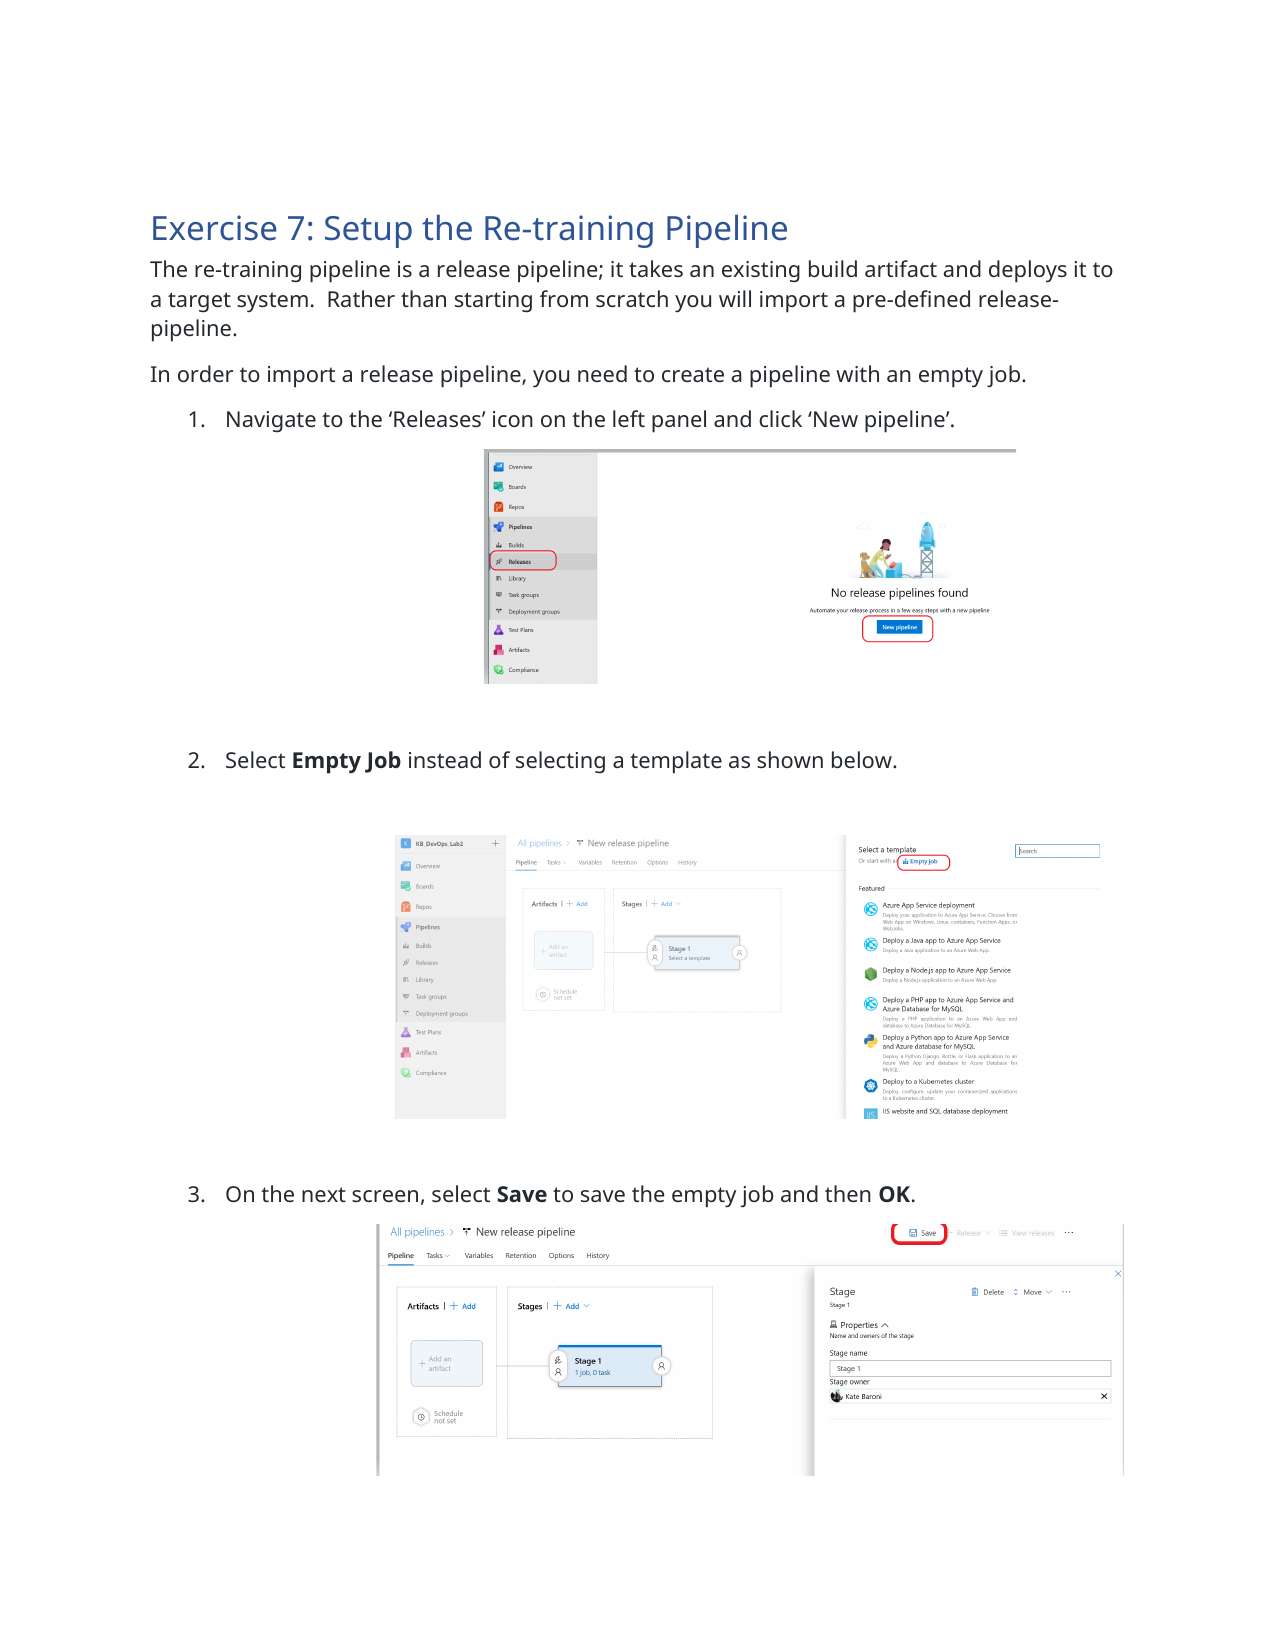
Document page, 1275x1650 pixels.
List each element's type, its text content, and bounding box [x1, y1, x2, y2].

picture [483, 449, 1017, 684]
text In order to import a release pipeline, you need to create a pipeline with an empty job. [150, 359, 1125, 388]
list Select Empty Job instead of selecting a template as shown below. [187, 745, 1125, 775]
picture [376, 1224, 1124, 1476]
list On the next screen, select Save to save the empty job and then OK. [187, 1179, 1125, 1209]
text The re-training pipeline is a release pipeline; it takes an existing build artifact and deploys it to a target system. Rather than starting from scratch you will import a pre-defined release-pipeline. [150, 254, 1125, 343]
picture [395, 835, 1105, 1119]
subtitle Exercise 7: Setup the Re-training Pipeline [150, 205, 1125, 250]
list Navigate to the ‘Releases’ icon on the left panel and click ‘New pipeline’. [187, 404, 1125, 434]
